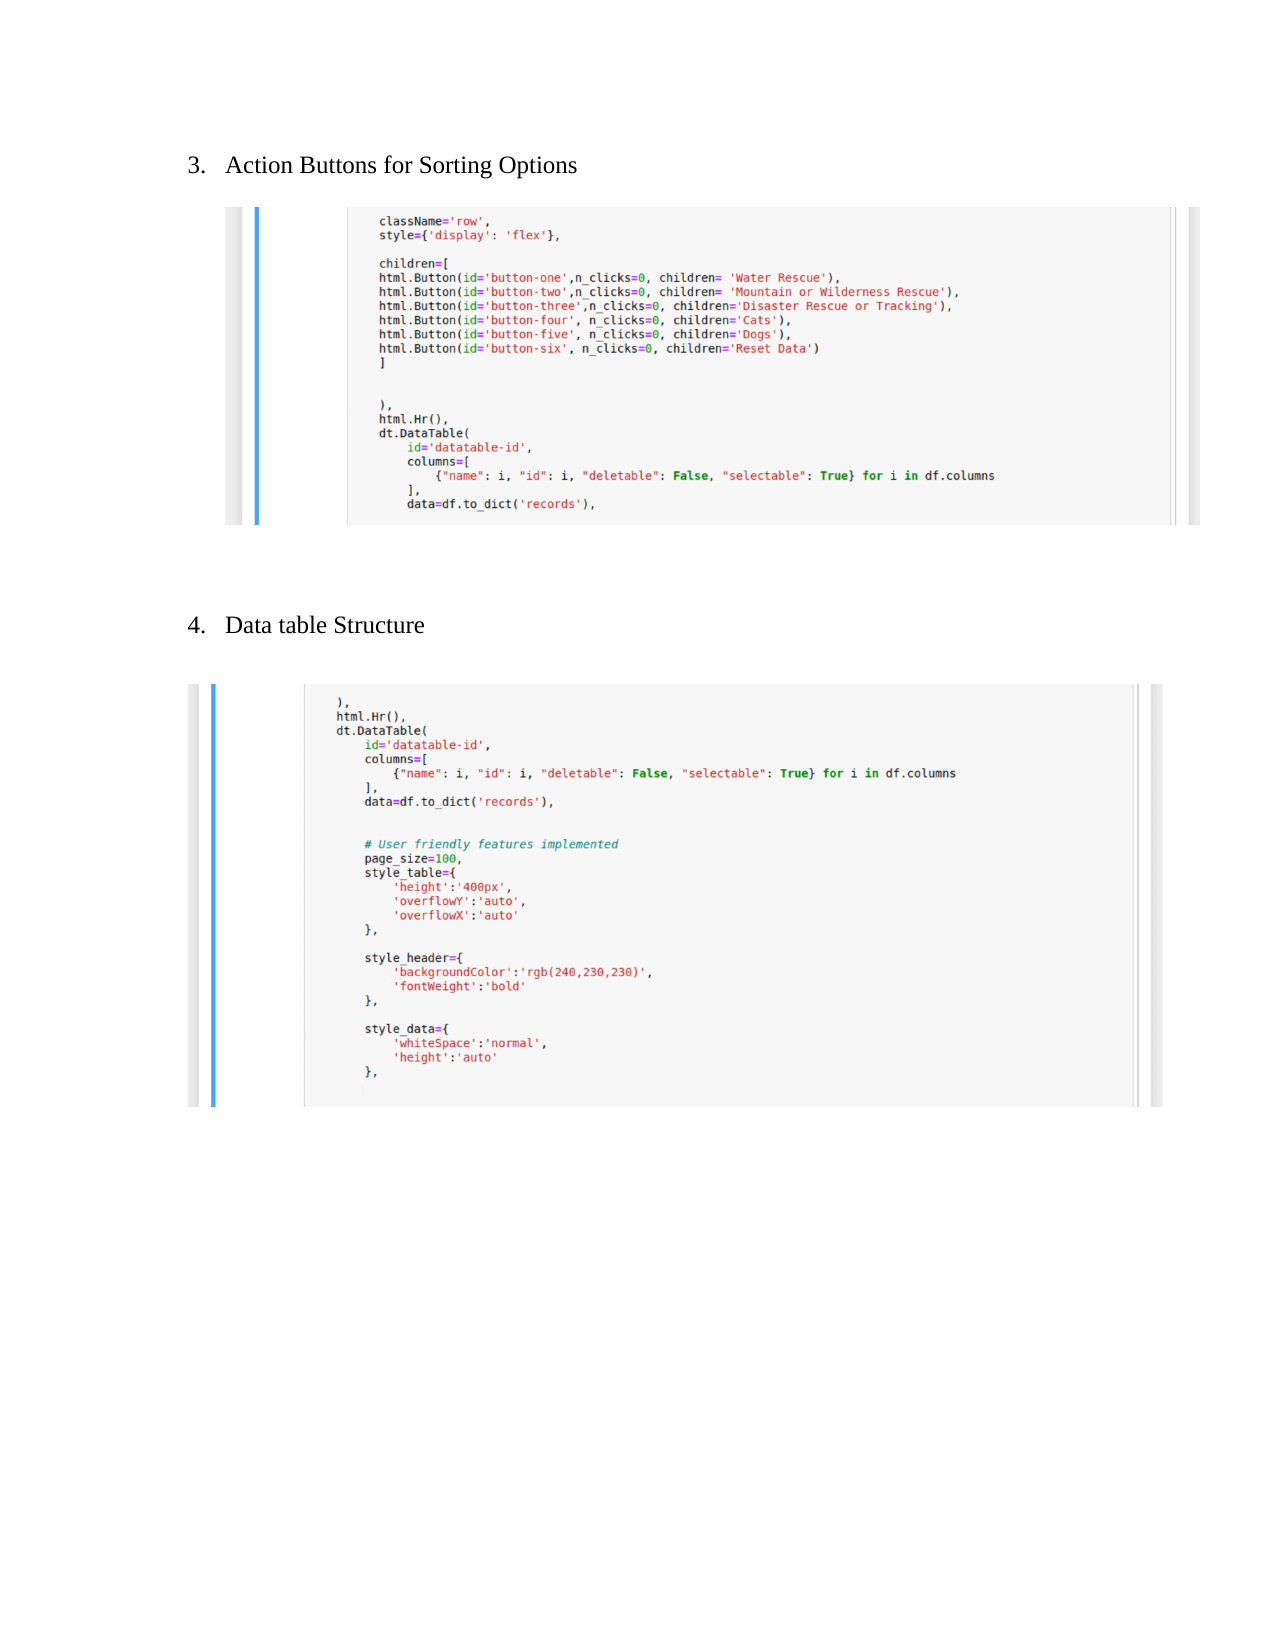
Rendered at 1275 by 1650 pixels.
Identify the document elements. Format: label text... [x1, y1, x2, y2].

list Action Buttons for Sorting Options [187, 150, 1125, 179]
picture [225, 207, 1200, 525]
picture [187, 684, 1163, 1107]
list Data table Structure [187, 610, 1125, 639]
